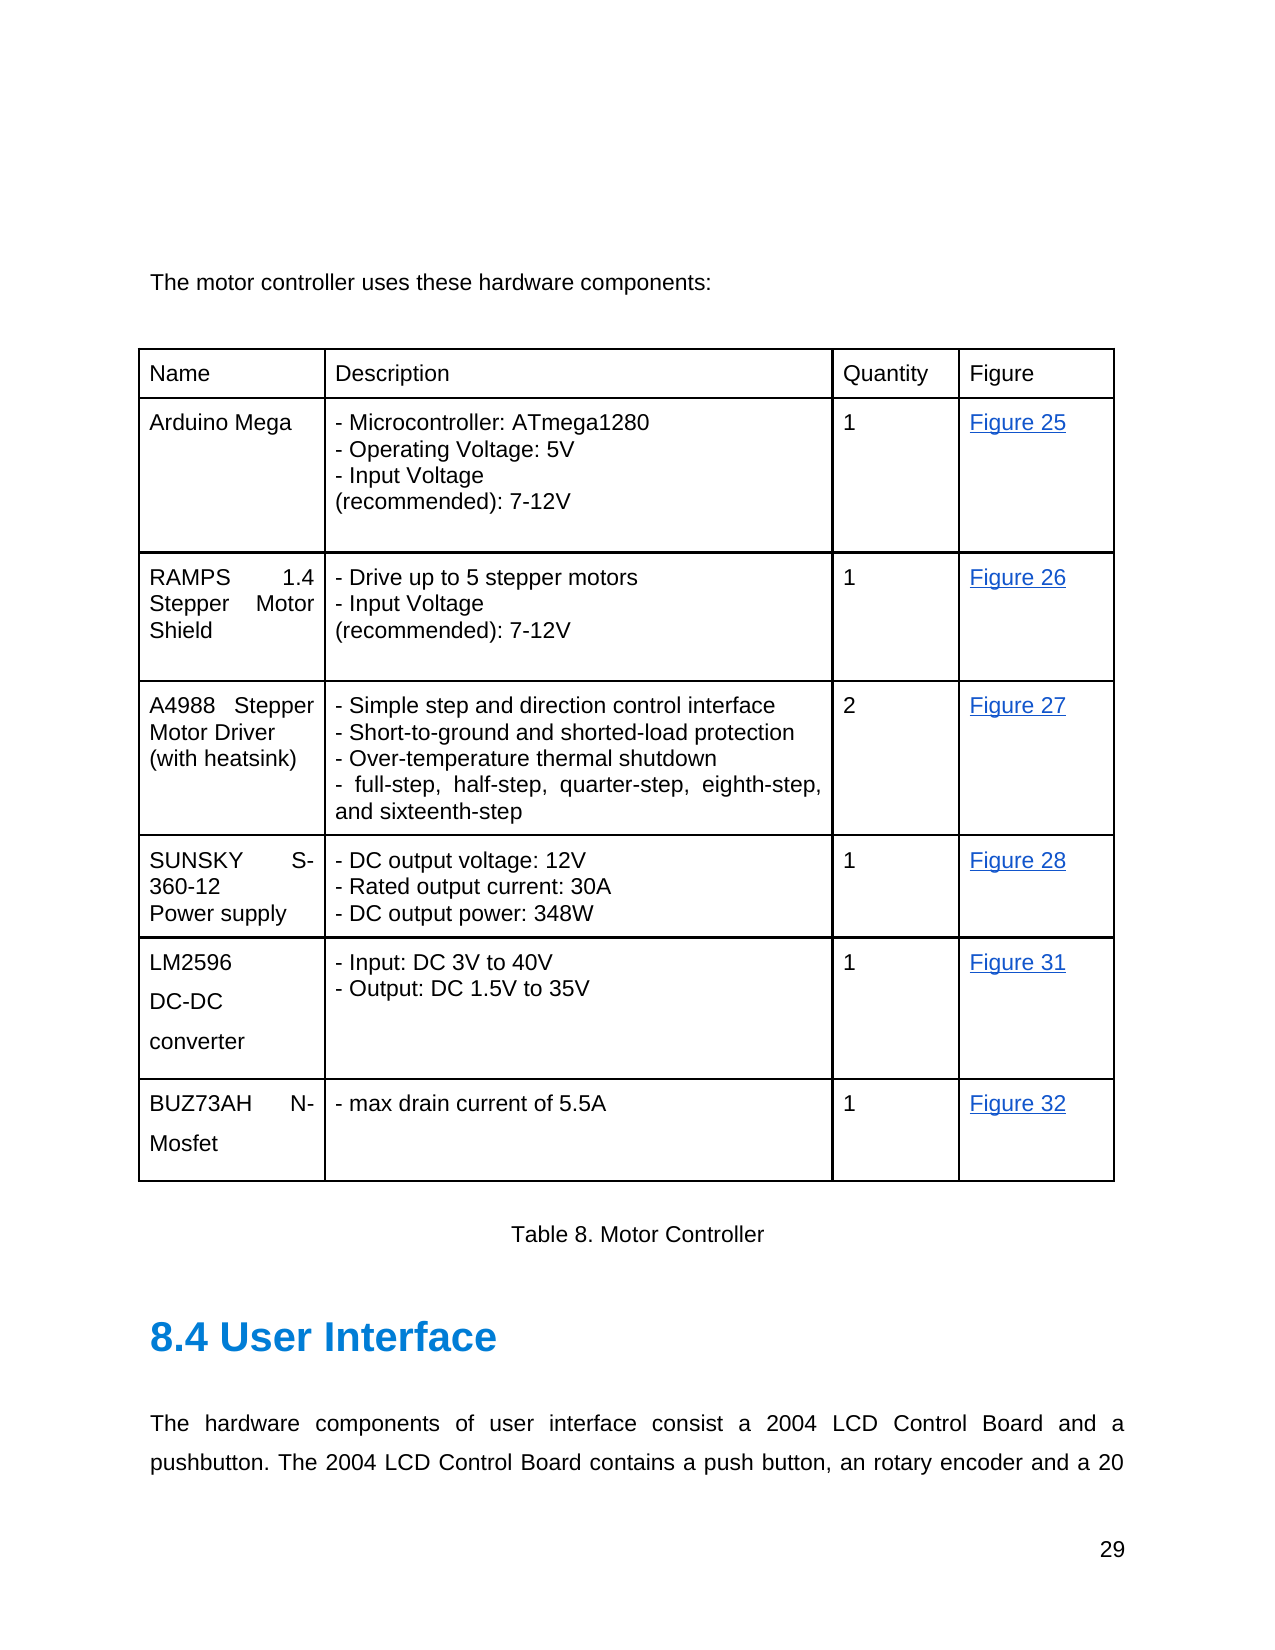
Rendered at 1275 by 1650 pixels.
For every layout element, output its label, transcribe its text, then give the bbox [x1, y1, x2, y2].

table_cell 1 [834, 554, 958, 680]
table_cell Figure 28 [960, 836, 1113, 936]
table_cell - max drain current of 5.5A [326, 1080, 831, 1179]
table_cell Figure 31 [960, 939, 1113, 1078]
table_cell - Microcontroller: ATmega1280 - Operating Voltage: 5V - Input Voltage (recommended): 7-12V [326, 399, 831, 551]
table_cell RAMPS 1.4 Stepper Motor Shield [140, 554, 324, 680]
table_header Figure [960, 350, 1113, 397]
table_cell - Simple step and direction control interface - Short-to-ground and shorted-load protection - Over-temperature thermal shutdown - full-step, half-step, quarter-step, eighth-step, and sixteenth-step [326, 682, 831, 834]
table_cell Figure 27 [960, 682, 1113, 834]
table_cell Figure 32 [960, 1080, 1113, 1179]
table_cell Arduino Mega [140, 399, 324, 551]
table_cell BUZ73AH N-Mosfet [140, 1080, 324, 1179]
table_cell Figure 26 [960, 554, 1113, 680]
table_cell 2 [834, 682, 958, 834]
table_cell - Drive up to 5 stepper motors - Input Voltage (recommended): 7-12V [326, 554, 831, 680]
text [150, 1409, 1125, 1475]
table_cell A4988 Stepper Motor Driver (with heatsink) [140, 682, 324, 834]
subtitle 8.4 User Interface [150, 1313, 1125, 1361]
table_cell 1 [834, 836, 958, 936]
table_header Quantity [834, 350, 958, 397]
text The motor controller uses these hardware components: [150, 268, 1125, 295]
table_cell LM2596 DC-DC converter [140, 939, 324, 1078]
table_header Description [326, 350, 831, 397]
table_cell - Input: DC 3V to 40V - Output: DC 1.5V to 35V [326, 939, 831, 1078]
table_cell 1 [834, 939, 958, 1078]
table_cell 1 [834, 399, 958, 551]
table_cell - DC output voltage: 12V - Rated output current: 30A - DC output power: 348W [326, 836, 831, 936]
table_cell Figure 25 [960, 399, 1113, 551]
table_cell SUNSKY S-360-12 Power supply [140, 836, 324, 936]
table_cell 1 [834, 1080, 958, 1179]
text Table 8. Motor Controller [150, 1221, 1125, 1247]
table_header Name [140, 350, 324, 397]
